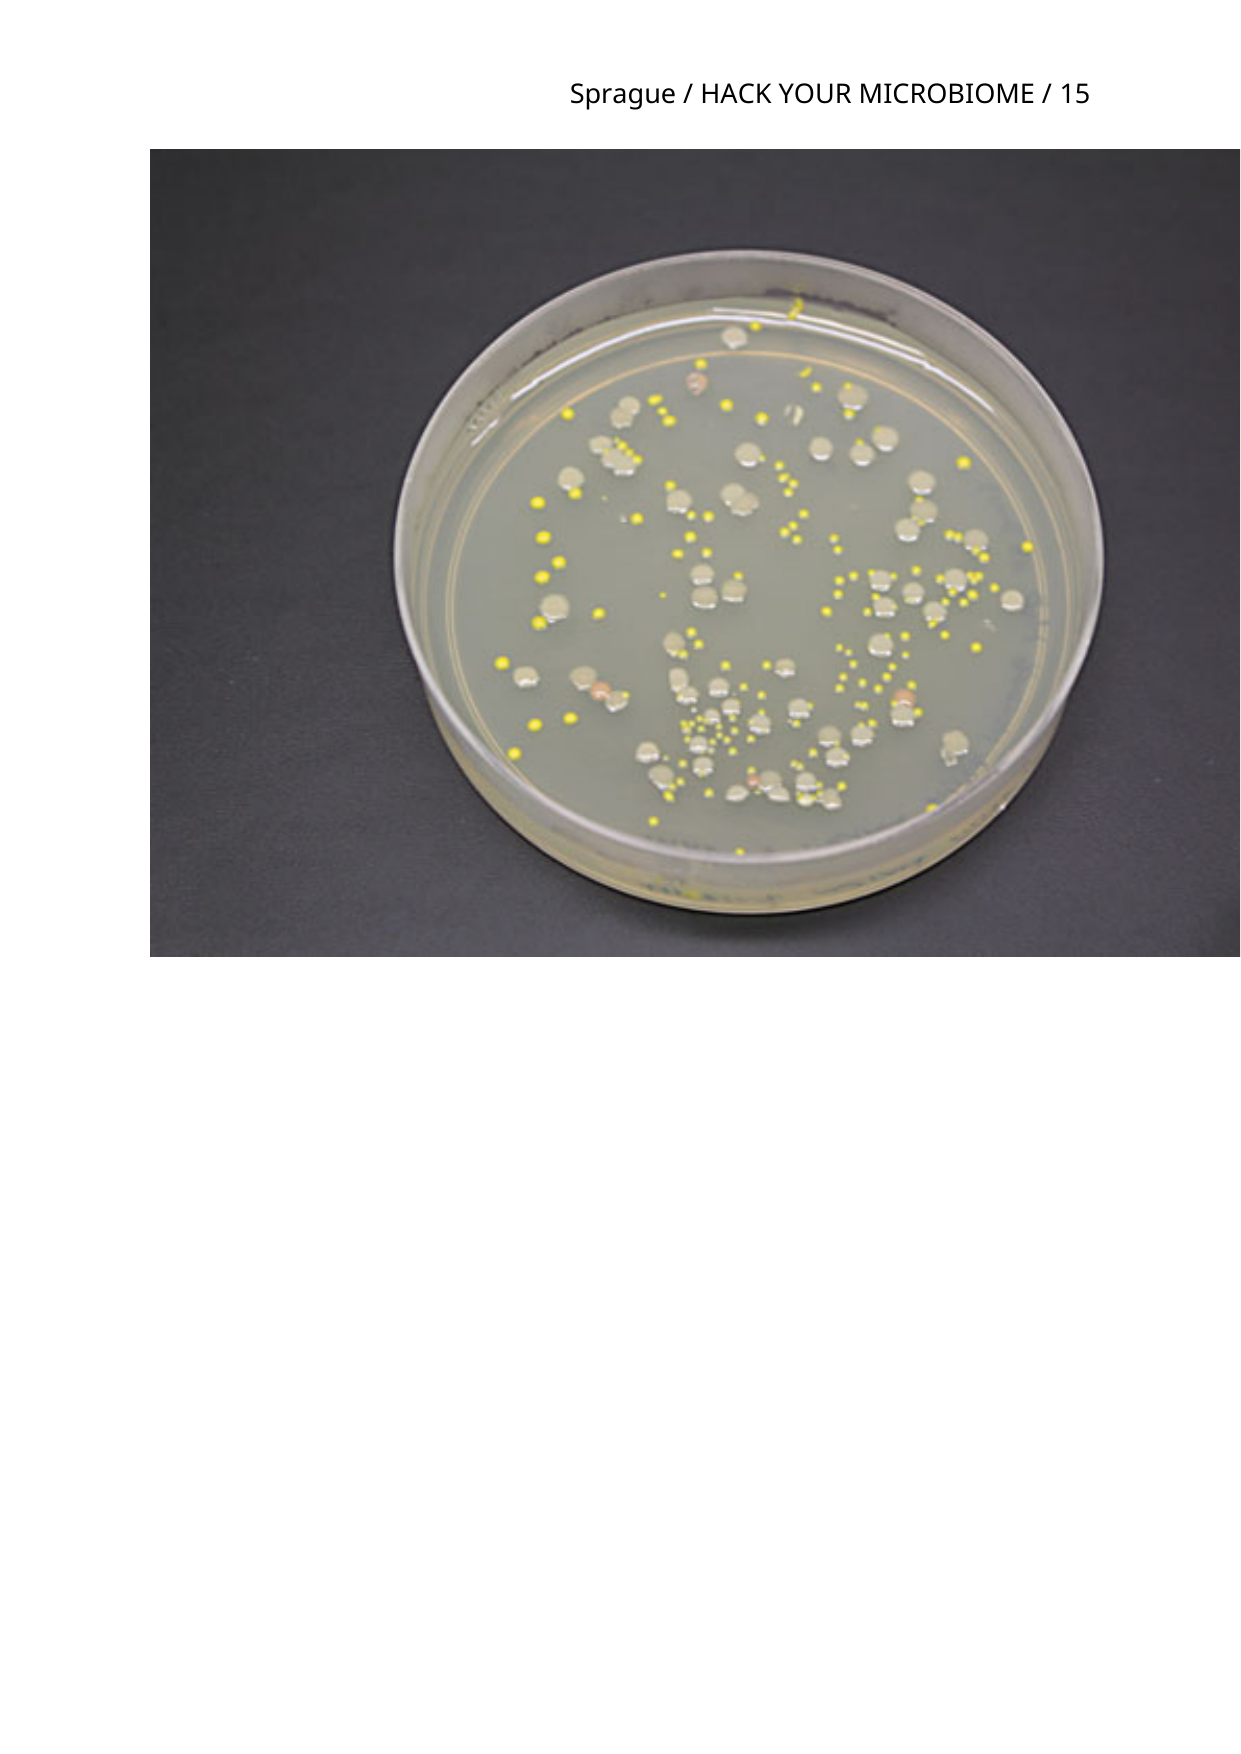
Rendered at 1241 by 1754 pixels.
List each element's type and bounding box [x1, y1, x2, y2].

picture [150, 149, 1241, 957]
